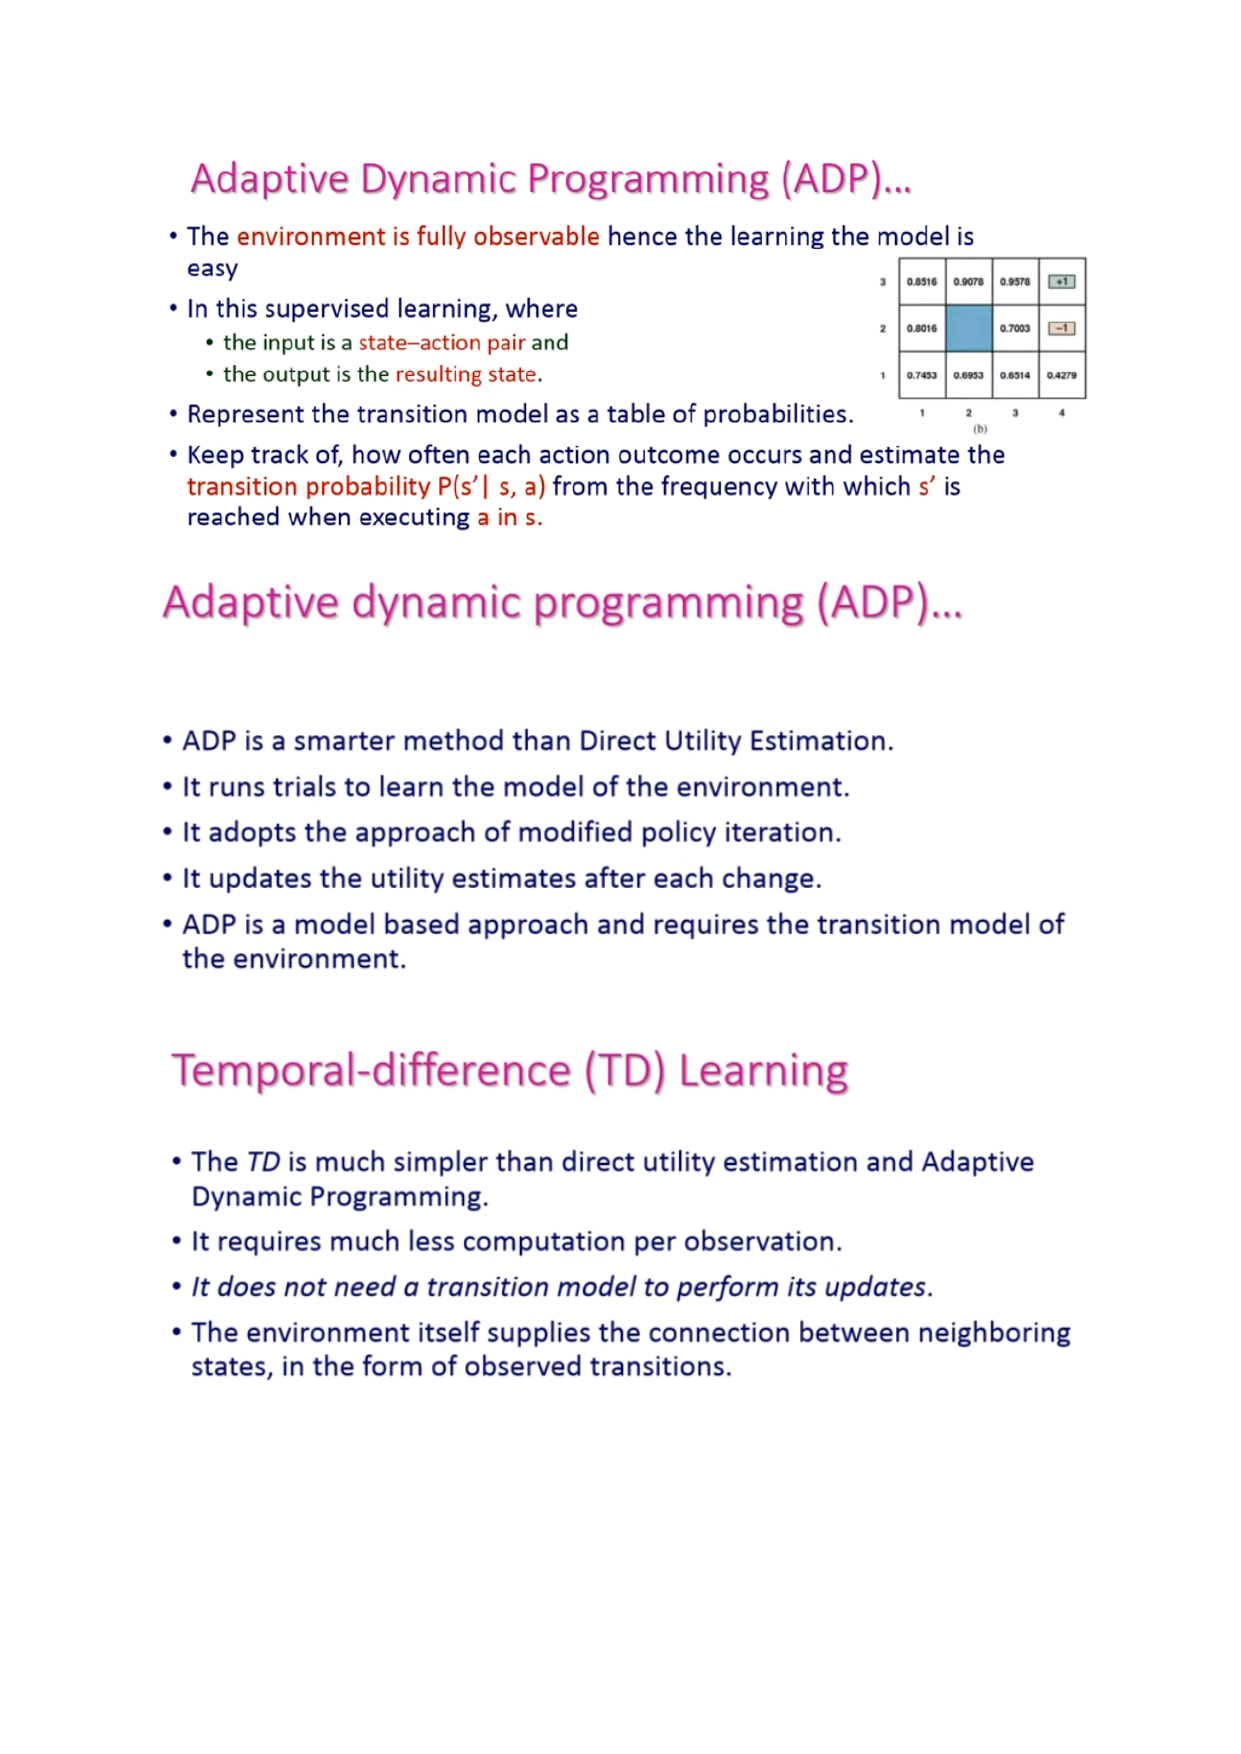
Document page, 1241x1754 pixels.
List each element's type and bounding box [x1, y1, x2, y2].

picture [150, 150, 1091, 571]
picture [150, 575, 1091, 1029]
picture [150, 1032, 1091, 1427]
